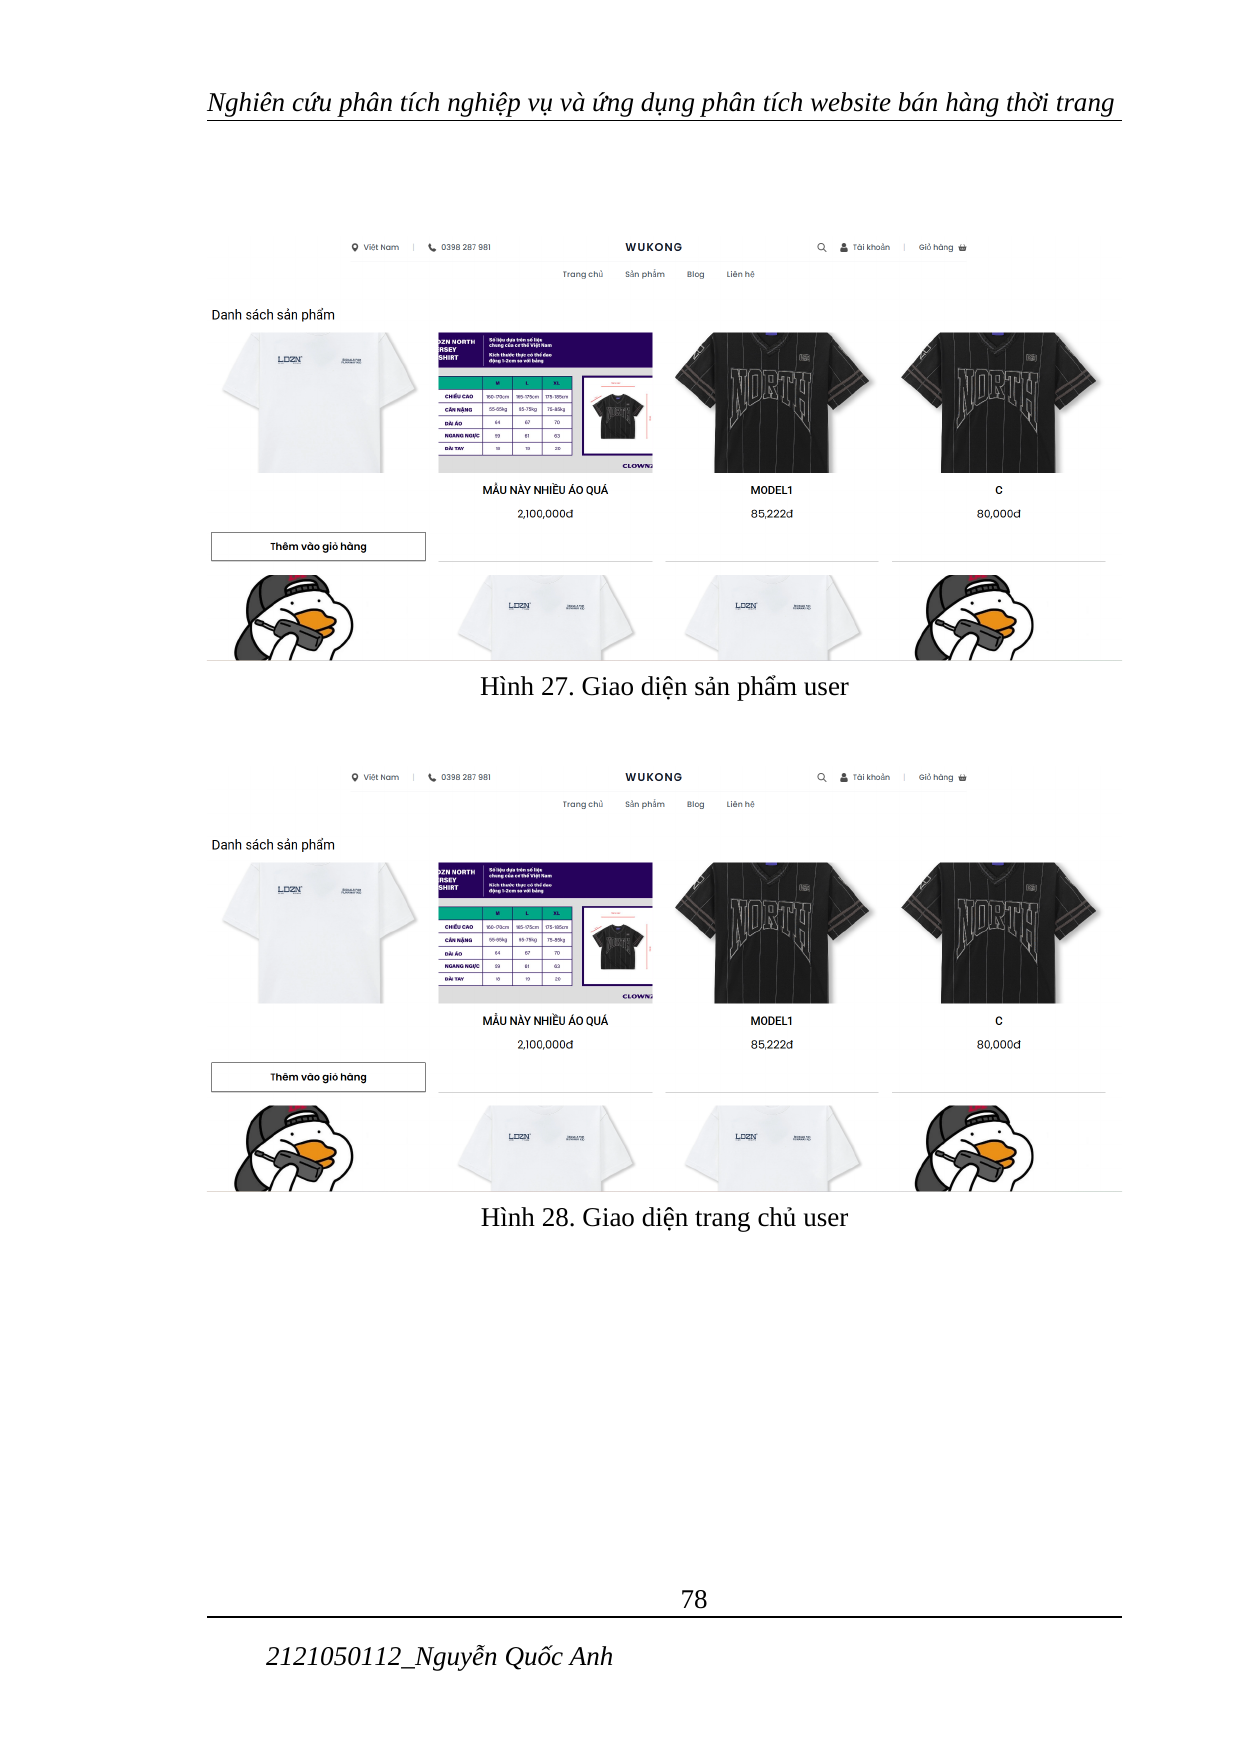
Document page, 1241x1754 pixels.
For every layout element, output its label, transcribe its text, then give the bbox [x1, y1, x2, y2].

picture [206, 236, 1123, 661]
picture [206, 766, 1123, 1192]
